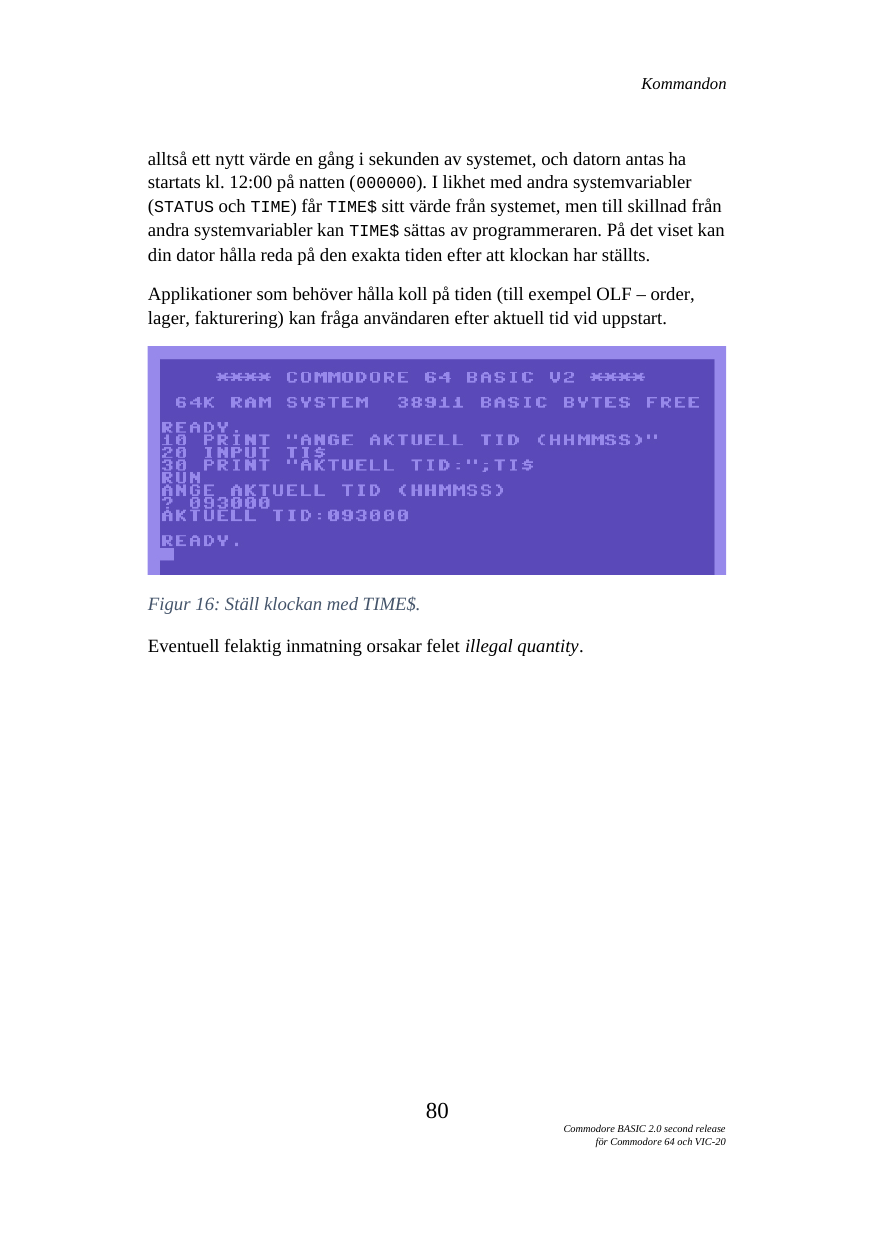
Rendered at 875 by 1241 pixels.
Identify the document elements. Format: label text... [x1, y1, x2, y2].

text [148, 148, 726, 265]
text Applikationer som behöver hålla koll på tiden (till exempel OLF – order, lager, fakturering) kan fråga användaren efter aktuell tid vid uppstart. [148, 283, 726, 328]
text Figur 16: Ställ klockan med TIME$. [148, 593, 726, 614]
picture [147, 346, 727, 575]
text Eventuell felaktig inmatning orsakar felet illegal quantity. [148, 635, 726, 657]
